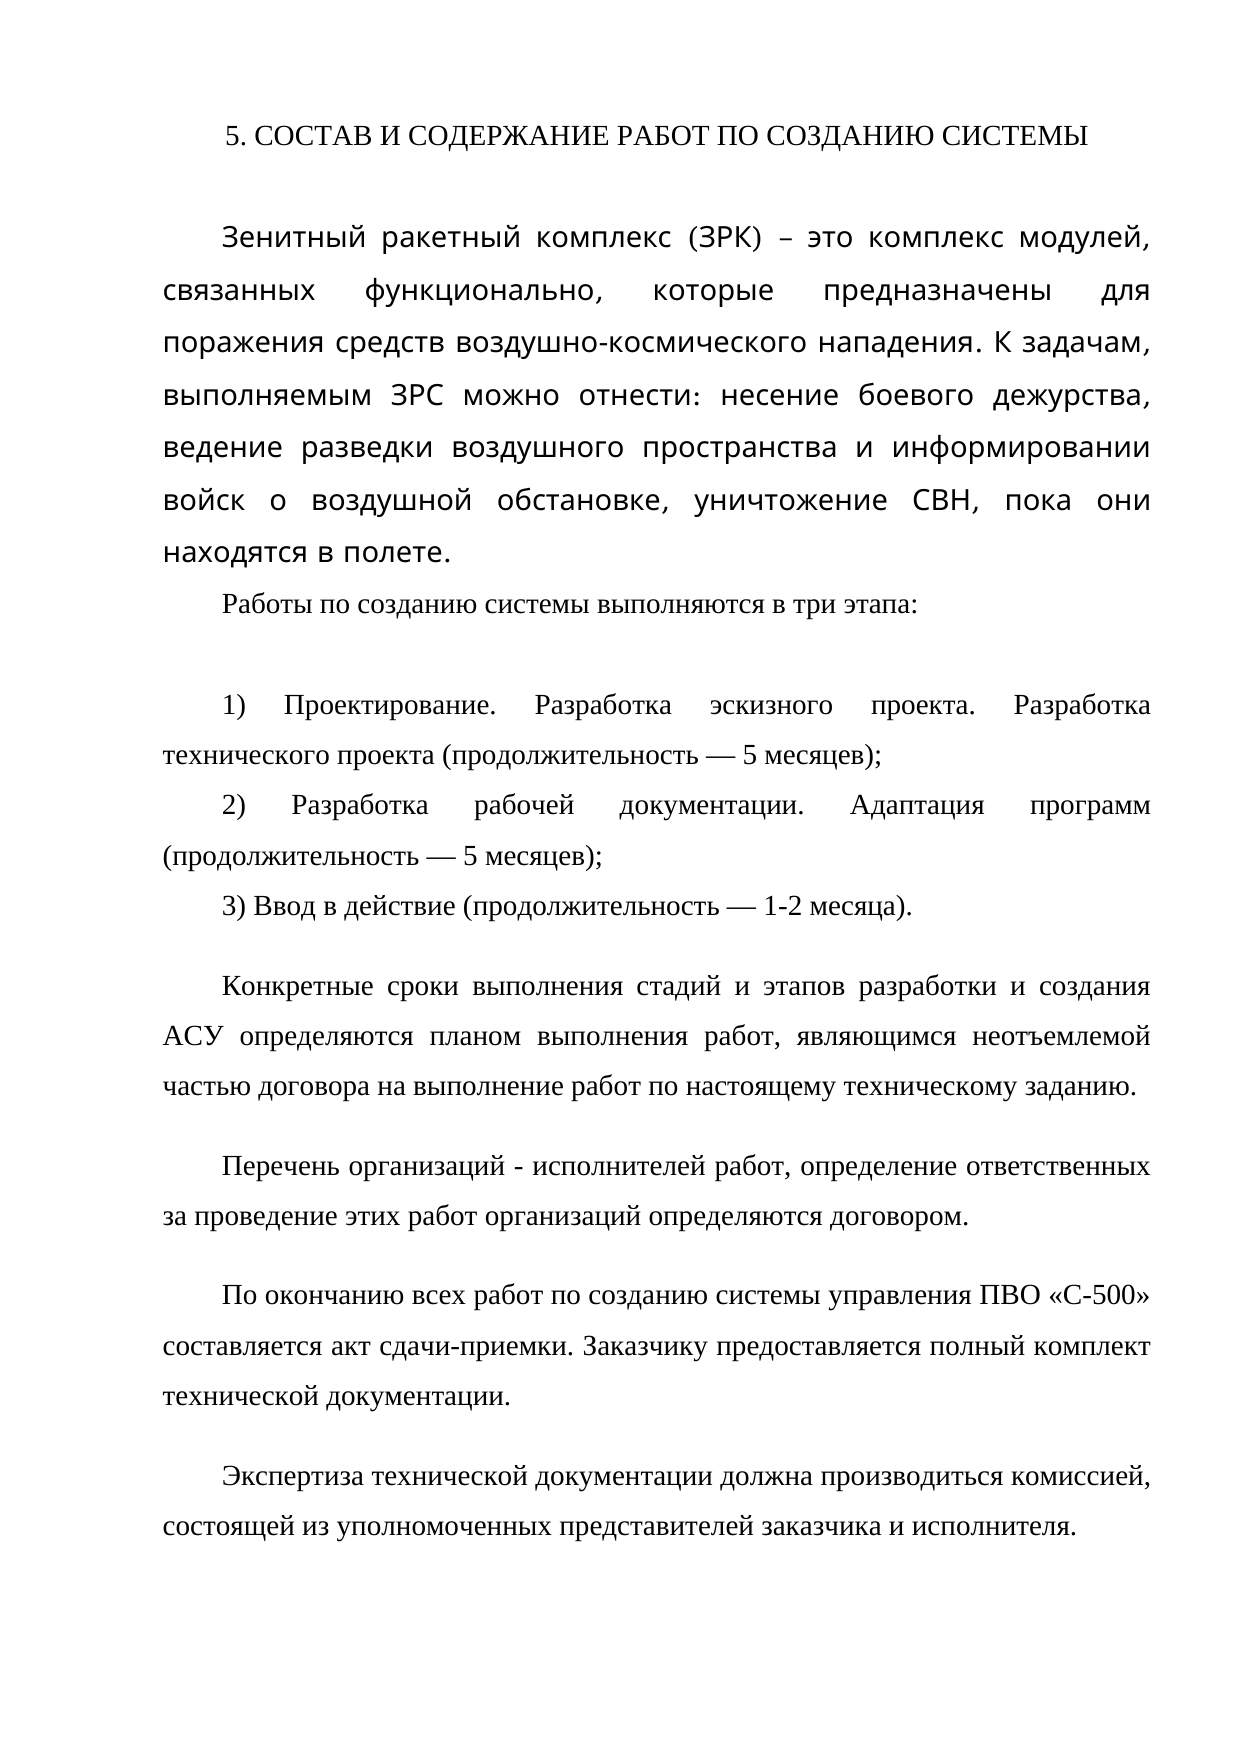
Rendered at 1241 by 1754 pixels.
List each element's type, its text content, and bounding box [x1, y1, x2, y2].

text 5. СОСТАВ И СОДЕРЖАНИЕ РАБОТ ПО СОЗДАНИЮ СИСТЕМЫ [162, 118, 1152, 152]
text Перечень организаций - исполнителей работ, определение ответственных за проведение этих работ организаций определяются договором. [162, 1148, 1152, 1232]
text Экспертиза технической документации должна производиться комиссией, состоящей из уполномоченных представителей заказчика и исполнителя. [162, 1458, 1152, 1541]
text 1) Проектирование. Разработка эскизного проекта. Разработка технического проекта (продолжительность — 5 месяцев); [162, 687, 1152, 771]
text Работы по созданию системы выполняются в три этапа: [162, 586, 1152, 620]
text По окончанию всех работ по созданию системы управления ПВО «С-500» составляется акт сдачи-приемки. Заказчику предоставляется полный комплект технической документации. [162, 1277, 1152, 1412]
text Зенитный ракетный комплекс (ЗРК) – это комплекс модулей, связанных функционально, которые предназначены для поражения средств воздушно-космического нападения. К задачам, выполняемым ЗРС можно отнести: несение боевого дежурства, ведение разведки воздушного пространства и информировании войск о воздушной обстановке, уничтожение СВН, пока они находятся в полете. [162, 219, 1152, 569]
text 3) Ввод в действие (продолжительность — 1-2 месяца). [162, 888, 1152, 922]
text 2) Разработка рабочей документации. Адаптация программ (продолжительность — 5 месяцев); [162, 787, 1152, 871]
text Конкретные сроки выполнения стадий и этапов разработки и создания АСУ определяются планом выполнения работ, являющимся неотъемлемой частью договора на выполнение работ по настоящему техническому заданию. [162, 968, 1152, 1102]
